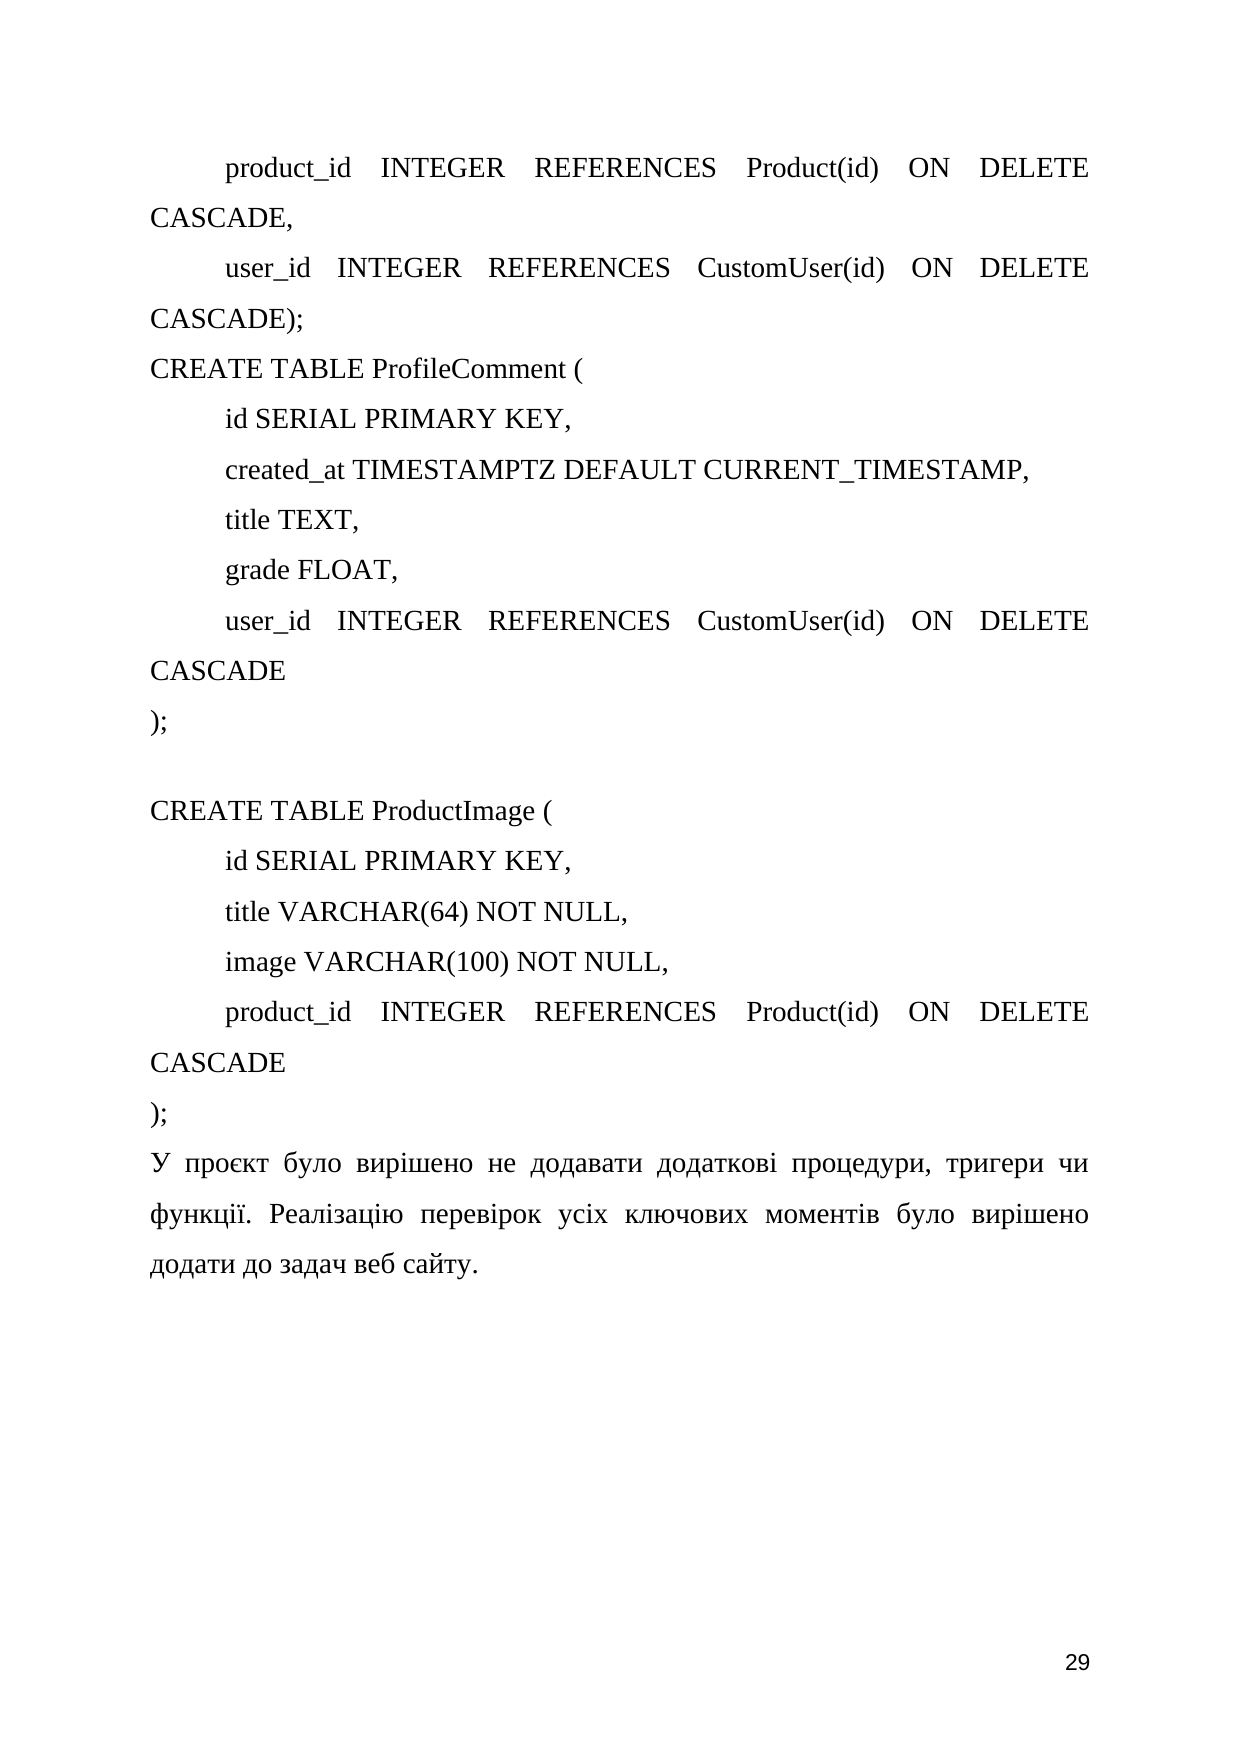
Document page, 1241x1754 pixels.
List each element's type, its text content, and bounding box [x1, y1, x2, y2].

text ); [150, 703, 1090, 737]
text user_id INTEGER REFERENCES CustomUser(id) ON DELETE CASCADE [150, 603, 1090, 687]
text title TEXT, [150, 502, 1090, 536]
text CREATE TABLE ProductImage ( [150, 793, 1090, 827]
text user_id INTEGER REFERENCES CustomUser(id) ON DELETE CASCADE); [150, 251, 1090, 334]
text id SERIAL PRIMARY KEY, [150, 402, 1090, 435]
text CREATE TABLE ProfileComment ( [150, 351, 1090, 385]
text product_id INTEGER REFERENCES Product(id) ON DELETE CASCADE, [150, 150, 1090, 234]
text title VARCHAR(64) NOT NULL, [150, 894, 1090, 927]
text image VARCHAR(100) NOT NULL, [150, 944, 1090, 978]
text id SERIAL PRIMARY KEY, [150, 843, 1090, 877]
text created_at TIMESTAMPTZ DEFAULT CURRENT_TIMESTAMP, [150, 452, 1090, 485]
text grade FLOAT, [150, 552, 1090, 586]
text У проєкт було вирішено не додавати додаткові процедури, тригери чи функції. Реалізацію перевірок усіх ключових моментів було вирішено додати до задач веб сайту. [150, 1145, 1090, 1279]
text product_id INTEGER REFERENCES Product(id) ON DELETE CASCADE [150, 994, 1090, 1078]
text ); [150, 1095, 1090, 1129]
